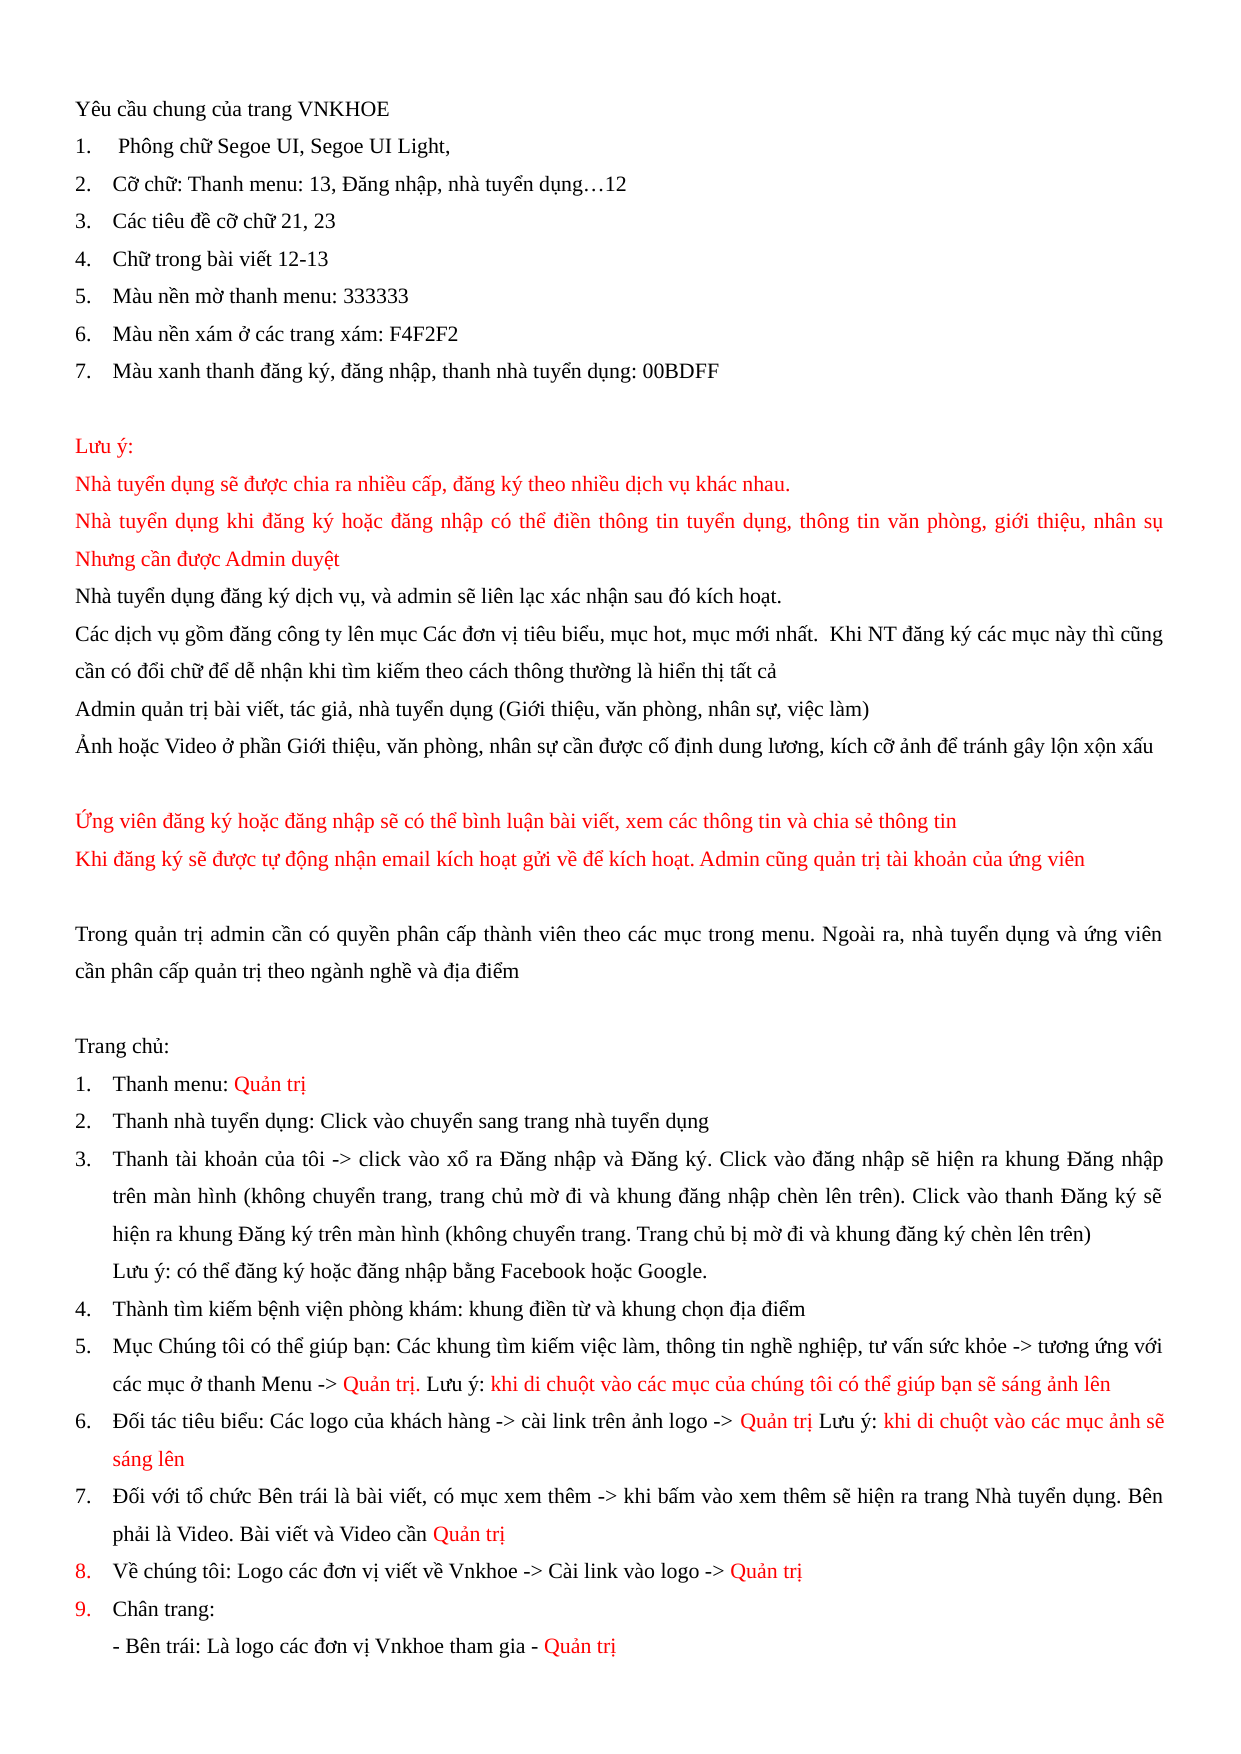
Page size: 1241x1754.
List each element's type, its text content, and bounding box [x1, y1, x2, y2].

text Trong quản trị admin cần có quyền phân cấp thành viên theo các mục trong menu. Ngoài ra, nhà tuyển dụng và ứng viên cần phân cấp quản trị theo ngành nghề và địa điểm [75, 914, 1165, 989]
list Cỡ chữ: Thanh menu: 13, Đăng nhập, nhà tuyển dụng…12 [75, 164, 1165, 202]
list Lưu ý: có thể đăng ký hoặc đăng nhập bằng Facebook hoặc Google. [112, 1252, 1165, 1289]
list Màu nền mờ thanh menu: 333333 [75, 277, 1165, 314]
list Màu xanh thanh đăng ký, đăng nhập, thanh nhà tuyển dụng: 00BDFF [75, 352, 1165, 389]
text Lưu ý: [75, 427, 1165, 464]
list Phông chữ Segoe UI, Segoe UI Light, [75, 127, 1165, 164]
text Trang chủ: [75, 1027, 1165, 1064]
list Chữ trong bài viết 12-13 [75, 239, 1165, 277]
list Thành tìm kiếm bệnh viện phòng khám: khung điền từ và khung chọn địa điểm [75, 1289, 1165, 1327]
list Thanh nhà tuyển dụng: Click vào chuyển sang trang nhà tuyển dụng [75, 1102, 1165, 1139]
text Nhà tuyển dụng đăng ký dịch vụ, và admin sẽ liên lạc xác nhận sau đó kích hoạt. [75, 577, 1165, 614]
list Các tiêu đề cỡ chữ 21, 23 [75, 202, 1165, 239]
list Về chúng tôi: Logo các đơn vị viết về Vnkhoe -> Cài link vào logo -> Quản trị [75, 1552, 1165, 1589]
text Các dịch vụ gồm đăng công ty lên mục Các đơn vị tiêu biểu, mục hot, mục mới nhất. Khi NT đăng ký các mục này thì cũng cần có đổi chữ để dễ nhận khi tìm kiếm theo cách thông thường là hiển thị tất cả [75, 614, 1165, 689]
list Màu nền xám ở các trang xám: F4F2F2 [75, 314, 1165, 352]
list Chân trang: [75, 1589, 1165, 1627]
text Yêu cầu chung của trang VNKHOE [75, 89, 1165, 127]
text Admin quản trị bài viết, tác giả, nhà tuyển dụng (Giới thiệu, văn phòng, nhân sự, việc làm) [75, 689, 1165, 727]
text Ứng viên đăng ký hoặc đăng nhập sẽ có thể bình luận bài viết, xem các thông tin và chia sẻ thông tin [75, 802, 1165, 839]
text Ảnh hoặc Video ở phần Giới thiệu, văn phòng, nhân sự cần được cố định dung lương, kích cỡ ảnh để tránh gây lộn xộn xấu [75, 727, 1165, 764]
list Đối tác tiêu biểu: Các logo của khách hàng -> cài link trên ảnh logo -> Quản trị Lưu ý: khi di chuột vào các mục ảnh sẽ sáng lên [75, 1402, 1165, 1477]
list - Bên trái: Là logo các đơn vị Vnkhoe tham gia - Quản trị [112, 1627, 1165, 1664]
text Nhà tuyển dụng khi đăng ký hoặc đăng nhập có thể điền thông tin tuyển dụng, thông tin văn phòng, giới thiệu, nhân sụ Nhưng cần được Admin duyệt [75, 502, 1165, 577]
text Khi đăng ký sẽ được tự động nhận email kích hoạt gửi về để kích hoạt. Admin cũng quản trị tài khoản của ứng viên [75, 839, 1165, 877]
list Thanh menu: Quản trị [75, 1064, 1165, 1102]
text Nhà tuyển dụng sẽ được chia ra nhiều cấp, đăng ký theo nhiều dịch vụ khác nhau. [75, 464, 1165, 502]
list Đối với tổ chức Bên trái là bài viết, có mục xem thêm -> khi bấm vào xem thêm sẽ hiện ra trang Nhà tuyển dụng. Bên phải là Video. Bài viết và Video cần Quản trị [75, 1477, 1165, 1552]
list Thanh tài khoản của tôi -> click vào xổ ra Đăng nhập và Đăng ký. Click vào đăng nhập sẽ hiện ra khung Đăng nhập trên màn hình (không chuyển trang, trang chủ mờ đi và khung đăng nhập chèn lên trên). Click vào thanh Đăng ký sẽ hiện ra khung Đăng ký trên màn hình (không chuyển trang. Trang chủ bị mờ đi và khung đăng ký chèn lên trên) [75, 1139, 1165, 1252]
list Mục Chúng tôi có thể giúp bạn: Các khung tìm kiếm việc làm, thông tin nghề nghiệp, tư vấn sức khỏe -> tương ứng với các mục ở thanh Menu -> Quản trị. Lưu ý: khi di chuột vào các mục của chúng tôi có thể giúp bạn sẽ sáng ảnh lên [75, 1327, 1165, 1402]
